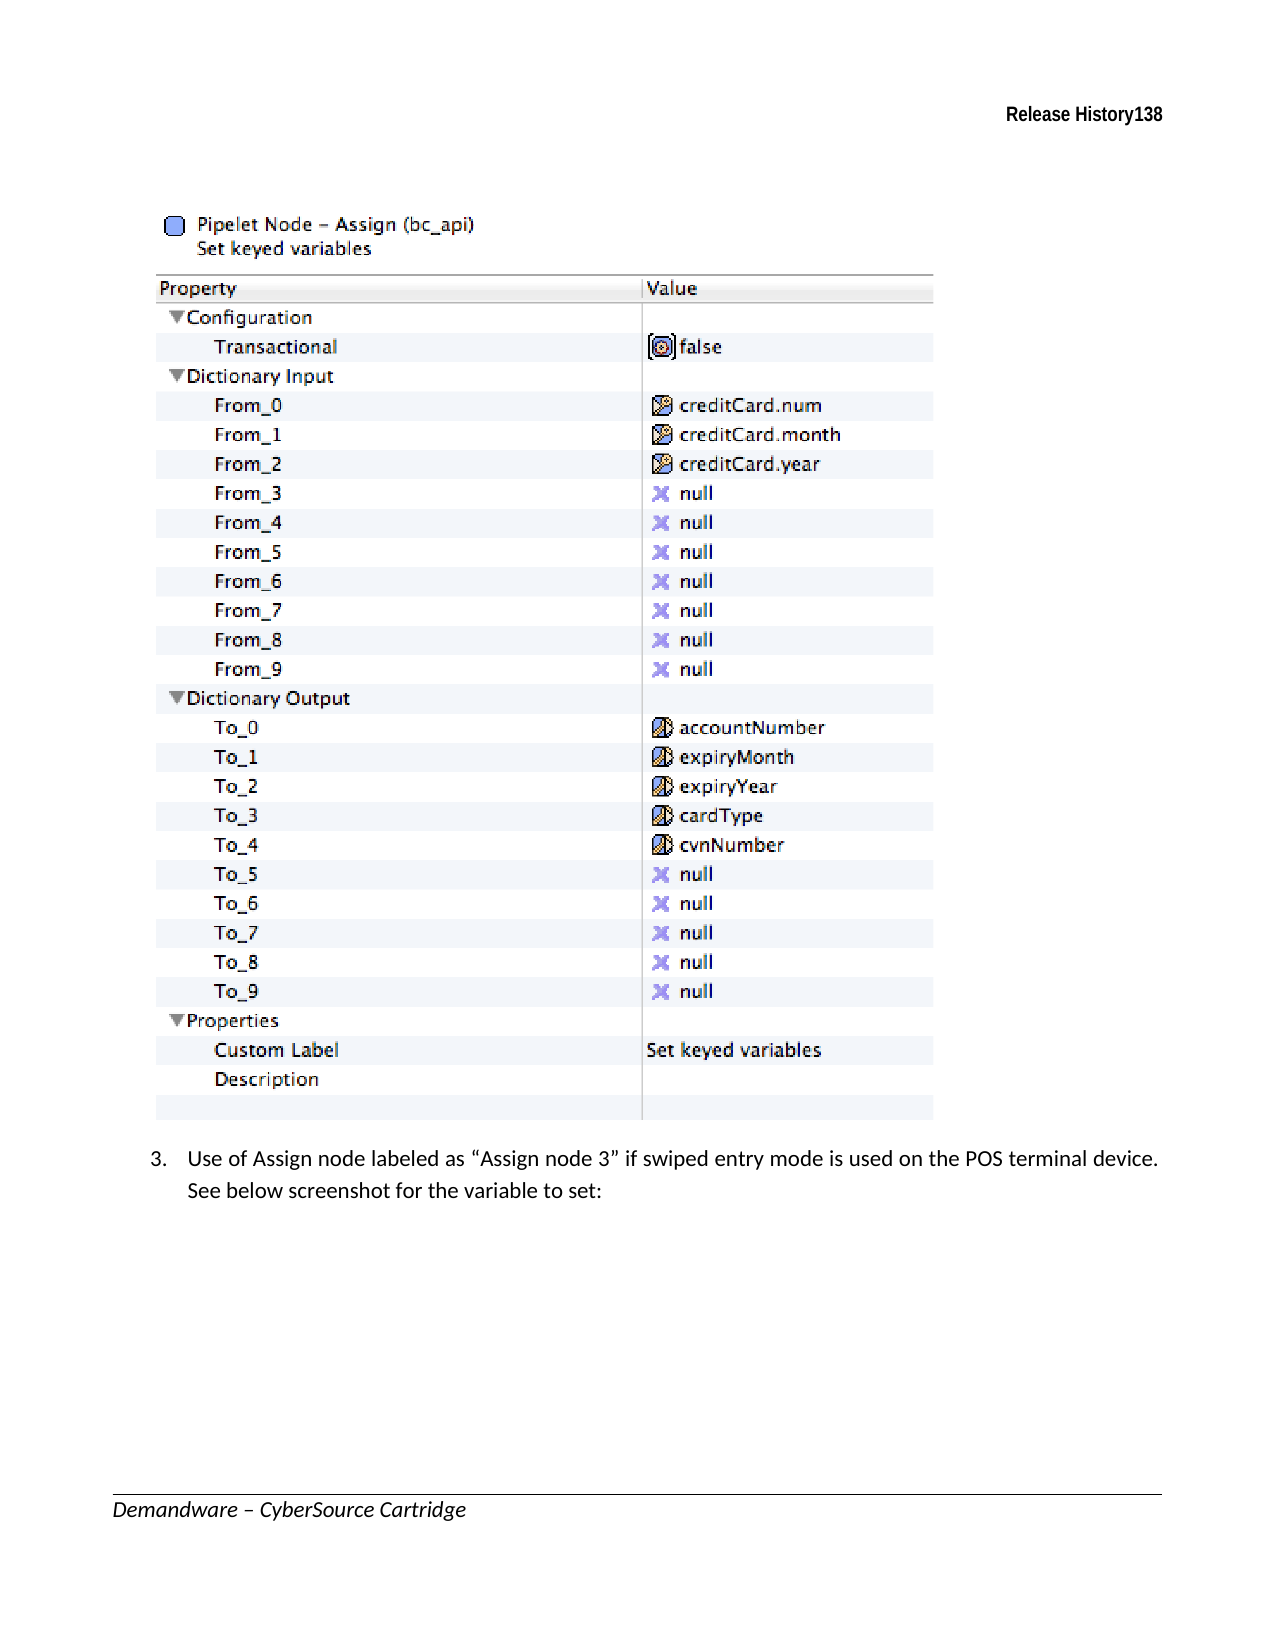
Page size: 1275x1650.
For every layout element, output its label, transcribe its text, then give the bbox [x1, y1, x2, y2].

picture [150, 198, 934, 1120]
list Use of Assign node labeled as “Assign node 3” if swiped entry mode is used on the POS terminal device. See below screenshot for the variable to set: [150, 1144, 1162, 1204]
